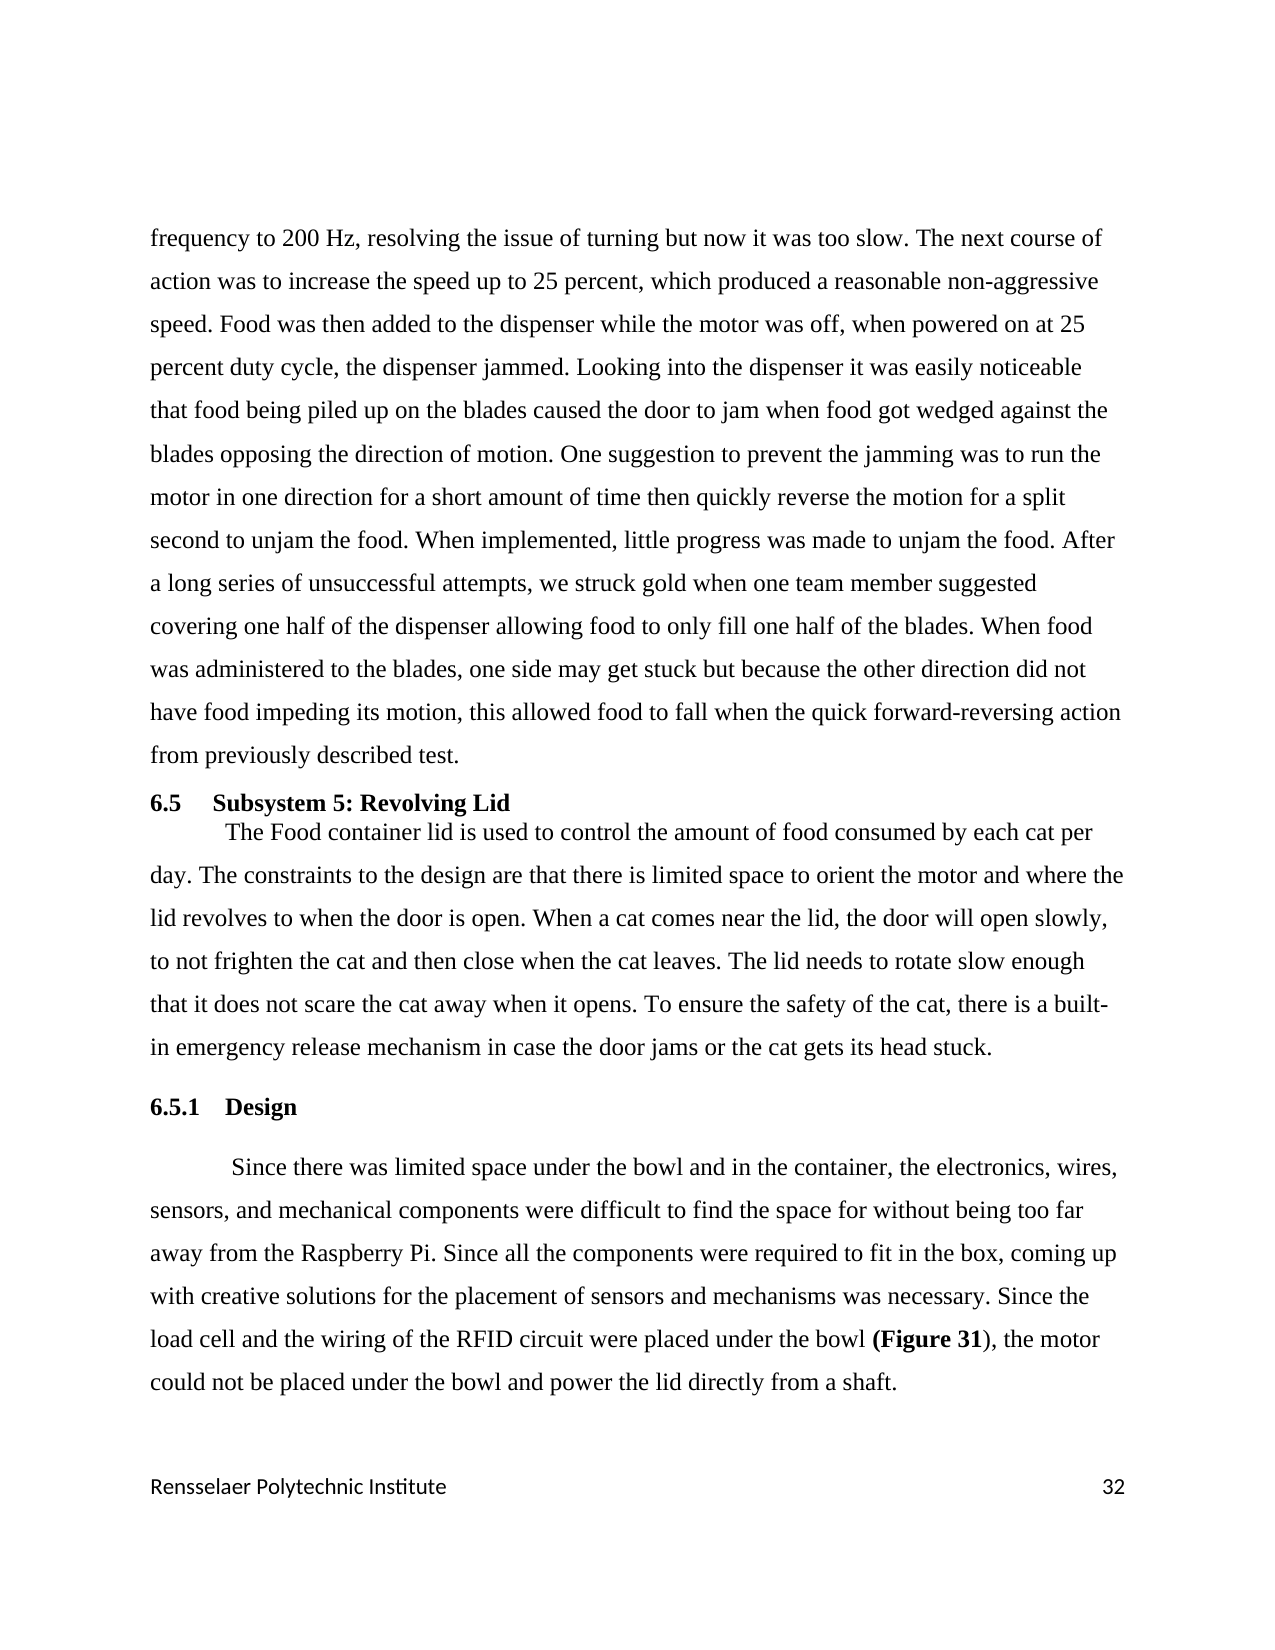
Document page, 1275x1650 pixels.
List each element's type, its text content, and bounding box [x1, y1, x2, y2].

subtitle 6.5 Subsystem 5: Revolving Lid [150, 788, 1125, 817]
text Since there was limited space under the bowl and in the container, the electronics, wires, sensors, and mechanical components were difficult to find the space for without being too far away from the Raspberry Pi. Since all the components were required to fit in the box, coming up with creative solutions for the placement of sensors and mechanisms was necessary. Since the load cell and the wiring of the RFID circuit were placed under the bowl (Figure 31), the motor could not be placed under the bowl and power the lid directly from a shaft. [150, 1152, 1125, 1396]
text The Food container lid is used to control the amount of food consumed by each cat per day. The constraints to the design are that there is limited space to orient the motor and where the lid revolves to when the door is open. When a cat comes near the lid, the door will open slowly, to not frighten the cat and then close when the cat leaves. The lid needs to rotate slow enough that it does not scare the cat away when it opens. To ensure the safety of the cat, there is a built-in emergency release mechanism in case the door jams or the cat gets its head stuck. [150, 817, 1125, 1061]
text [150, 223, 1125, 769]
text 6.5.1 Design [150, 1092, 1125, 1121]
